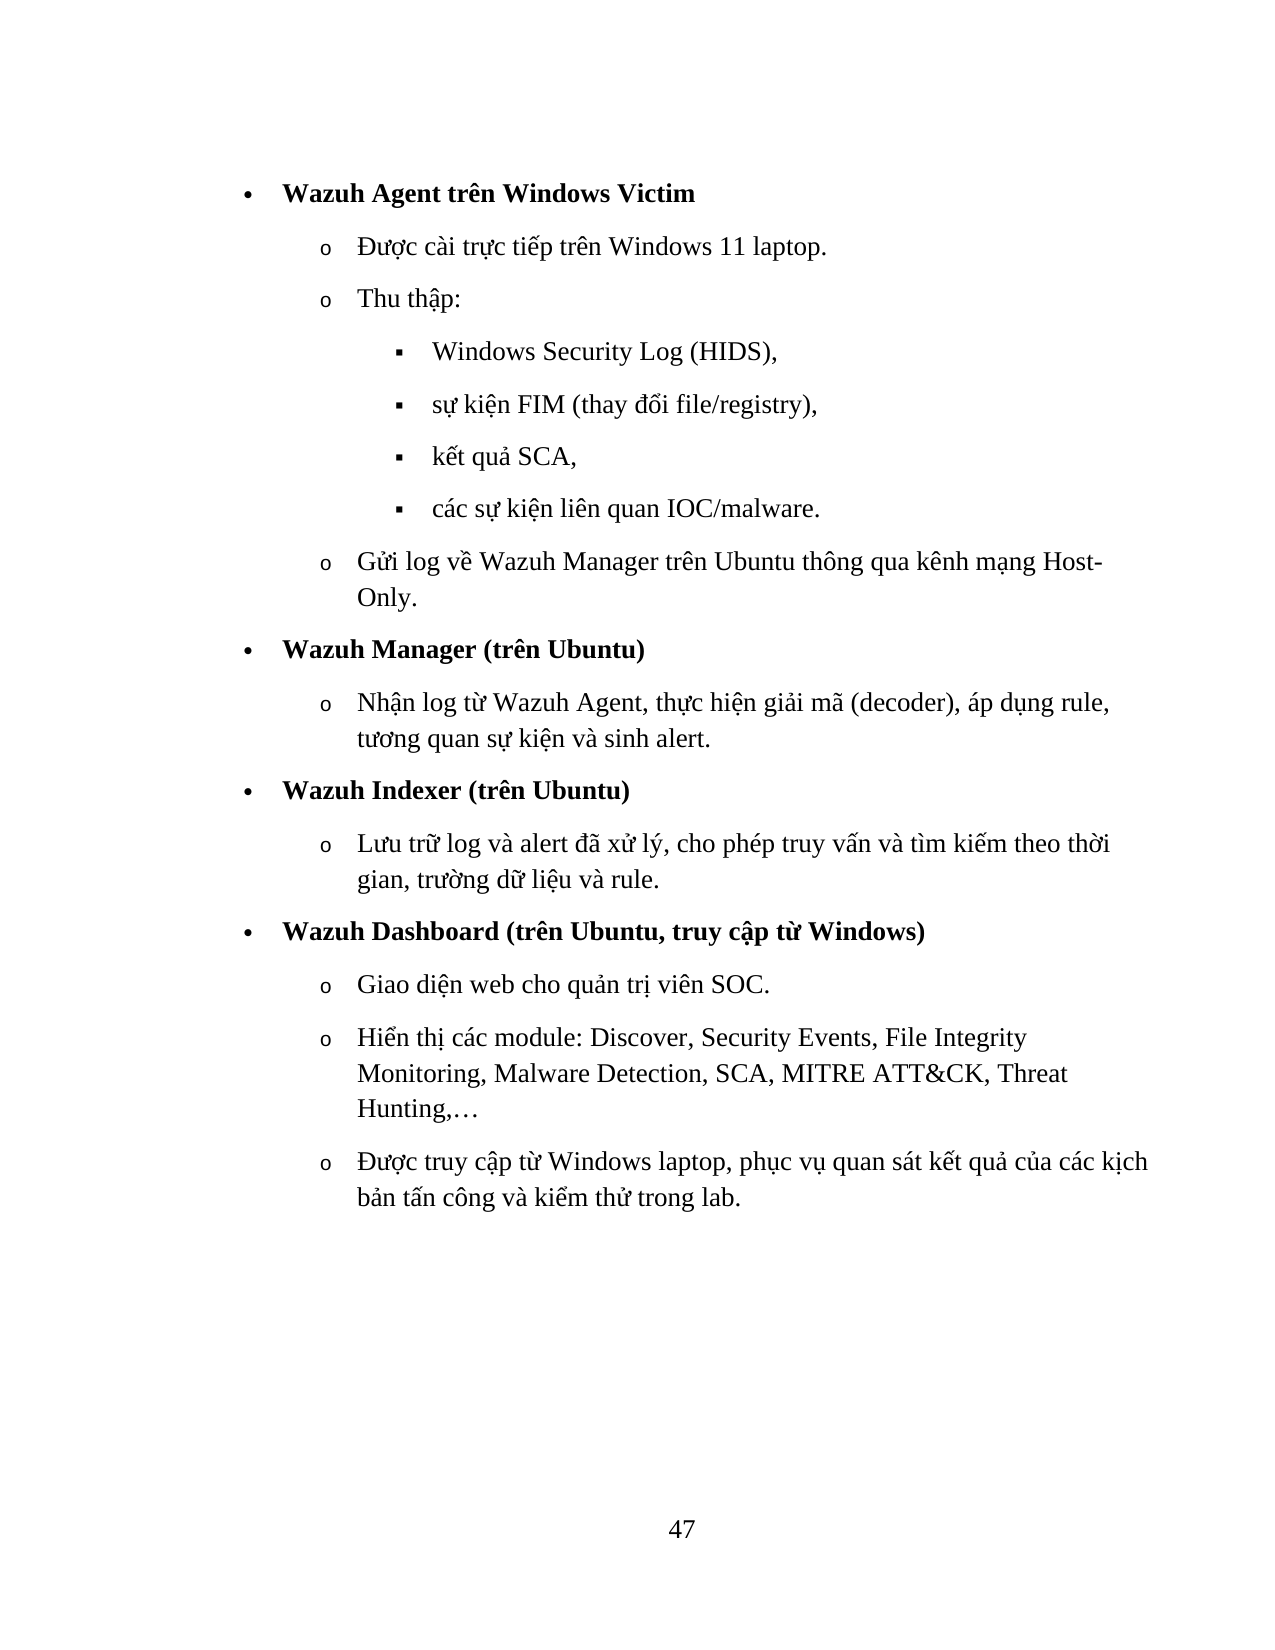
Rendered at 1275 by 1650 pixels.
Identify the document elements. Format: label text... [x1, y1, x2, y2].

list Gửi log về Wazuh Manager trên Ubuntu thông qua kênh mạng Host-Only. [319, 545, 1157, 612]
list Thu thập: [319, 282, 1157, 314]
list Wazuh Indexer (trên Ubuntu) [244, 774, 1157, 806]
list Wazuh Agent trên Windows Victim [244, 177, 1157, 208]
list Wazuh Manager (trên Ubuntu) [244, 633, 1157, 665]
list Được cài trực tiếp trên Windows 11 laptop. [319, 229, 1157, 261]
list các sự kiện liên quan IOC/malware. [394, 493, 1157, 524]
list Nhận log từ Wazuh Agent, thực hiện giải mã (decoder), áp dụng rule, tương quan sự kiện và sinh alert. [319, 686, 1157, 753]
list sự kiện FIM (thay đổi file/registry), [394, 388, 1157, 419]
list Windows Security Log (HIDS), [394, 335, 1157, 367]
list Lưu trữ log và alert đã xử lý, cho phép truy vấn và tìm kiếm theo thời gian, trường dữ liệu và rule. [319, 827, 1157, 894]
list Hiển thị các module: Discover, Security Events, File Integrity Monitoring, Malware Detection, SCA, MITRE ATT&CK, Threat Hunting,… [319, 1021, 1157, 1124]
list Giao diện web cho quản trị viên SOC. [319, 968, 1157, 999]
list Wazuh Dashboard (trên Ubuntu, truy cập từ Windows) [244, 915, 1157, 947]
list Được truy cập từ Windows laptop, phục vụ quan sát kết quả của các kịch bản tấn công và kiểm thử trong lab. [319, 1145, 1157, 1212]
list kết quả SCA, [394, 440, 1157, 471]
